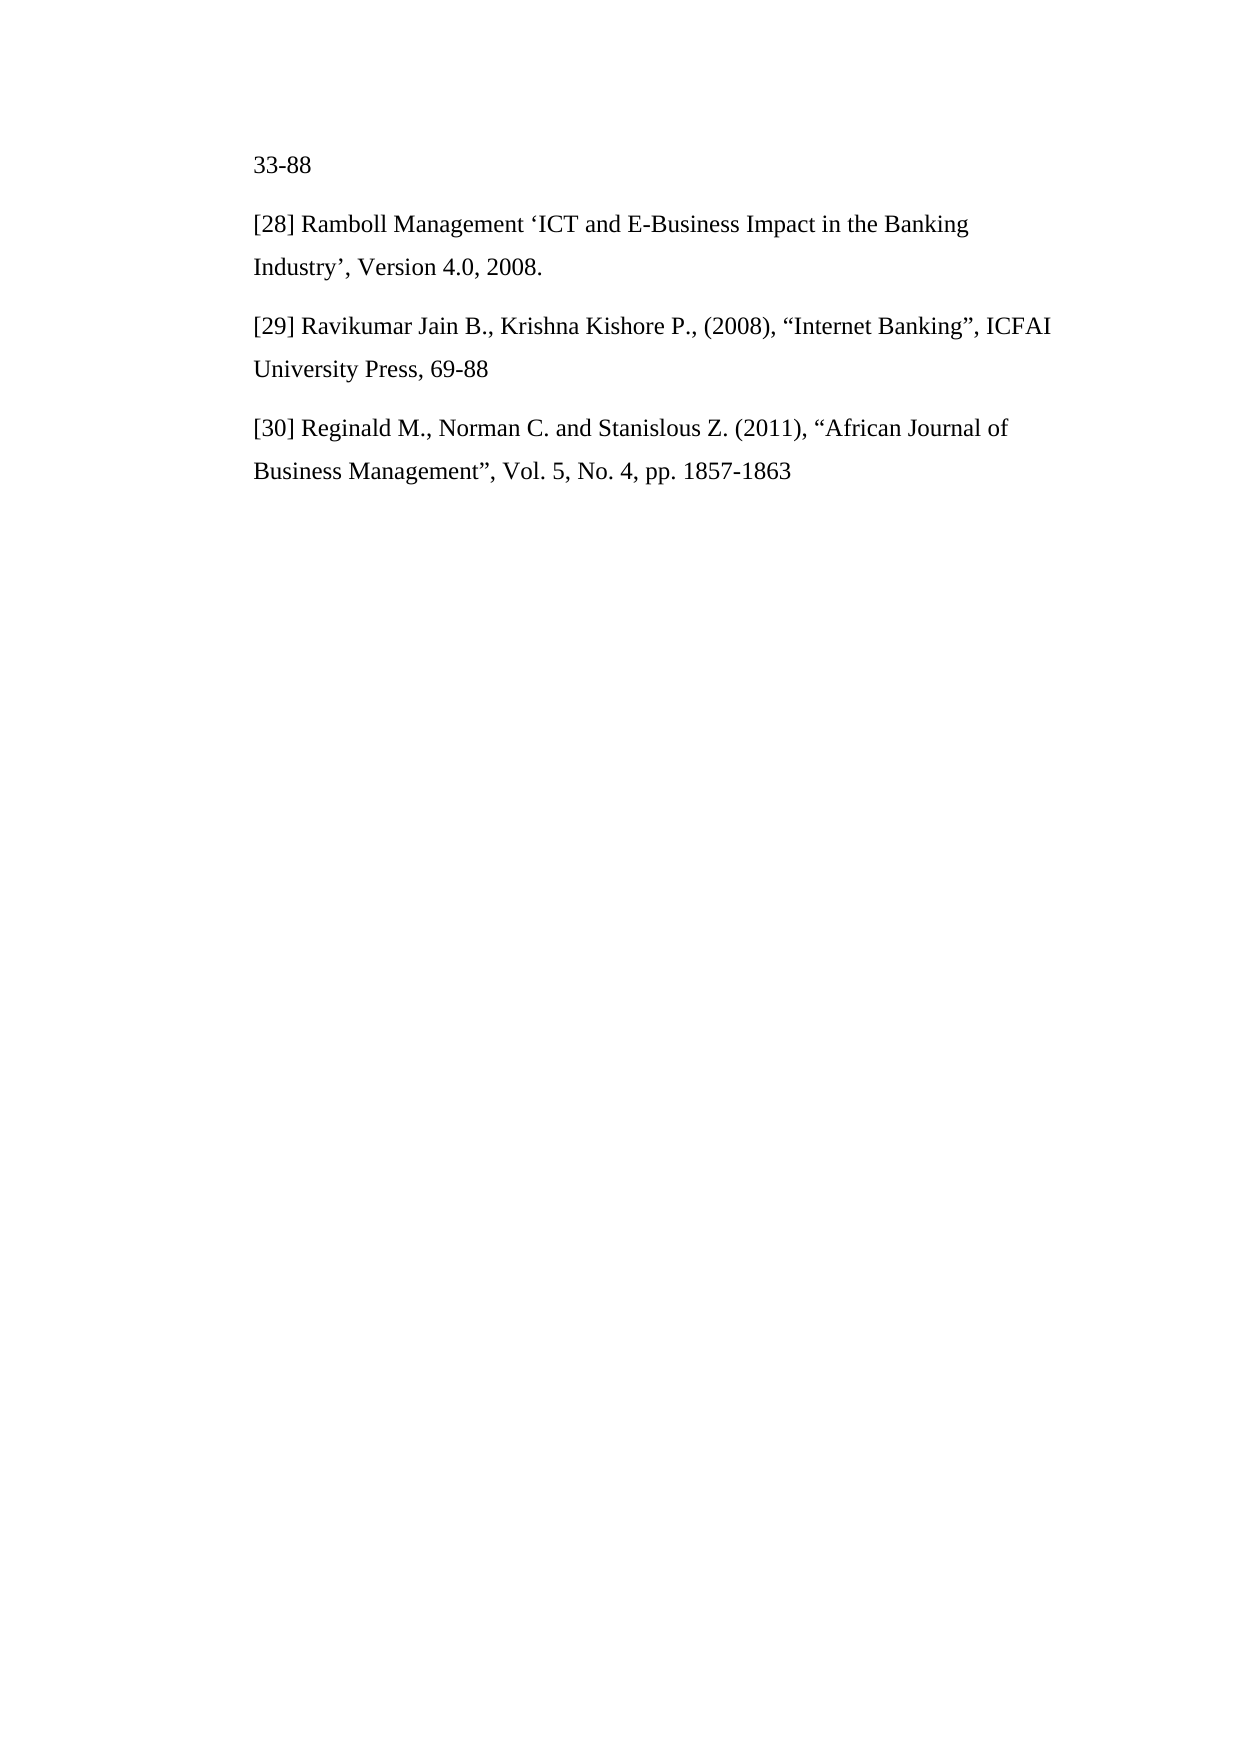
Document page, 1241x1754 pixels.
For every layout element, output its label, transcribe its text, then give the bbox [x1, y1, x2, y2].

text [253, 150, 1072, 179]
text [30] Reginald M., Norman C. and Stanislous Z. (2011), “African Journal of Business Management”, Vol. 5, No. 4, pp. 1857-1863 [253, 413, 1072, 485]
text [29] Ravikumar Jain B., Krishna Kishore P., (2008), “Internet Banking”, ICFAI University Press, 69-88 [253, 311, 1072, 383]
text [28] Ramboll Management ‘ICT and E-Business Impact in the Banking Industry’, Version 4.0, 2008. [253, 209, 1072, 281]
